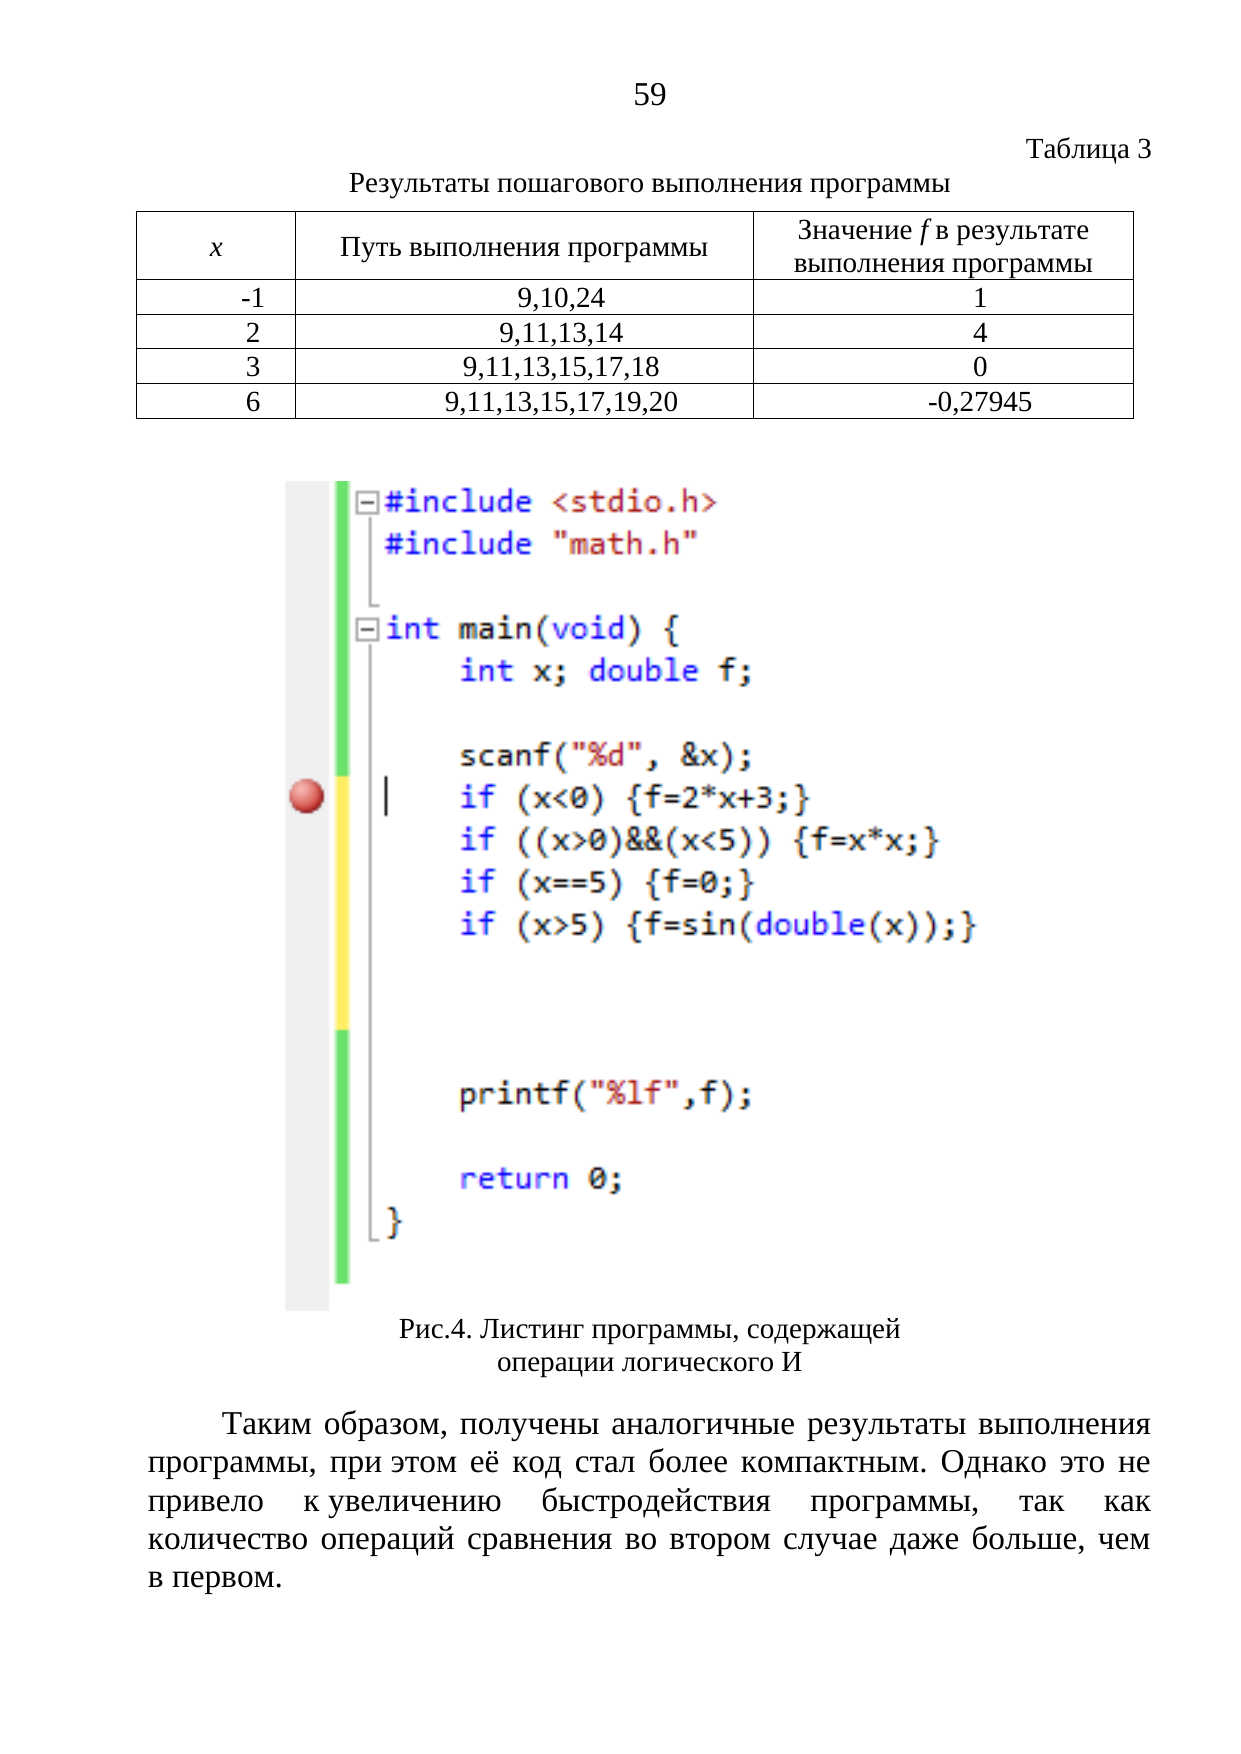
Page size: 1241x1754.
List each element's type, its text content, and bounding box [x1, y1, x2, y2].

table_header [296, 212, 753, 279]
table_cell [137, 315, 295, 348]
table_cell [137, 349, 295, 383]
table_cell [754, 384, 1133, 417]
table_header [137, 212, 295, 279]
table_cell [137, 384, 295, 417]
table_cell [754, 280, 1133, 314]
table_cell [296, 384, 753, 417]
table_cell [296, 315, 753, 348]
picture [285, 481, 1015, 1311]
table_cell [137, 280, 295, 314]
text Рис.4. Листинг программы, содержащей операции логического И [148, 1311, 1152, 1378]
text Результаты пошагового выполнения программы [148, 165, 1152, 198]
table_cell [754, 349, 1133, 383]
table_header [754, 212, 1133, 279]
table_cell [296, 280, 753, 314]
text Таблица 3 [148, 131, 1152, 165]
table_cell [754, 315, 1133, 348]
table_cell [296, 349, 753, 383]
text Таким образом, получены аналогичные результаты выполнения программы, при этом её код стал более компактным. Однако это не привело к увеличению быстродействия программы, так как количество операций сравнения во втором случае даже больше, чем в первом. [148, 1403, 1152, 1595]
